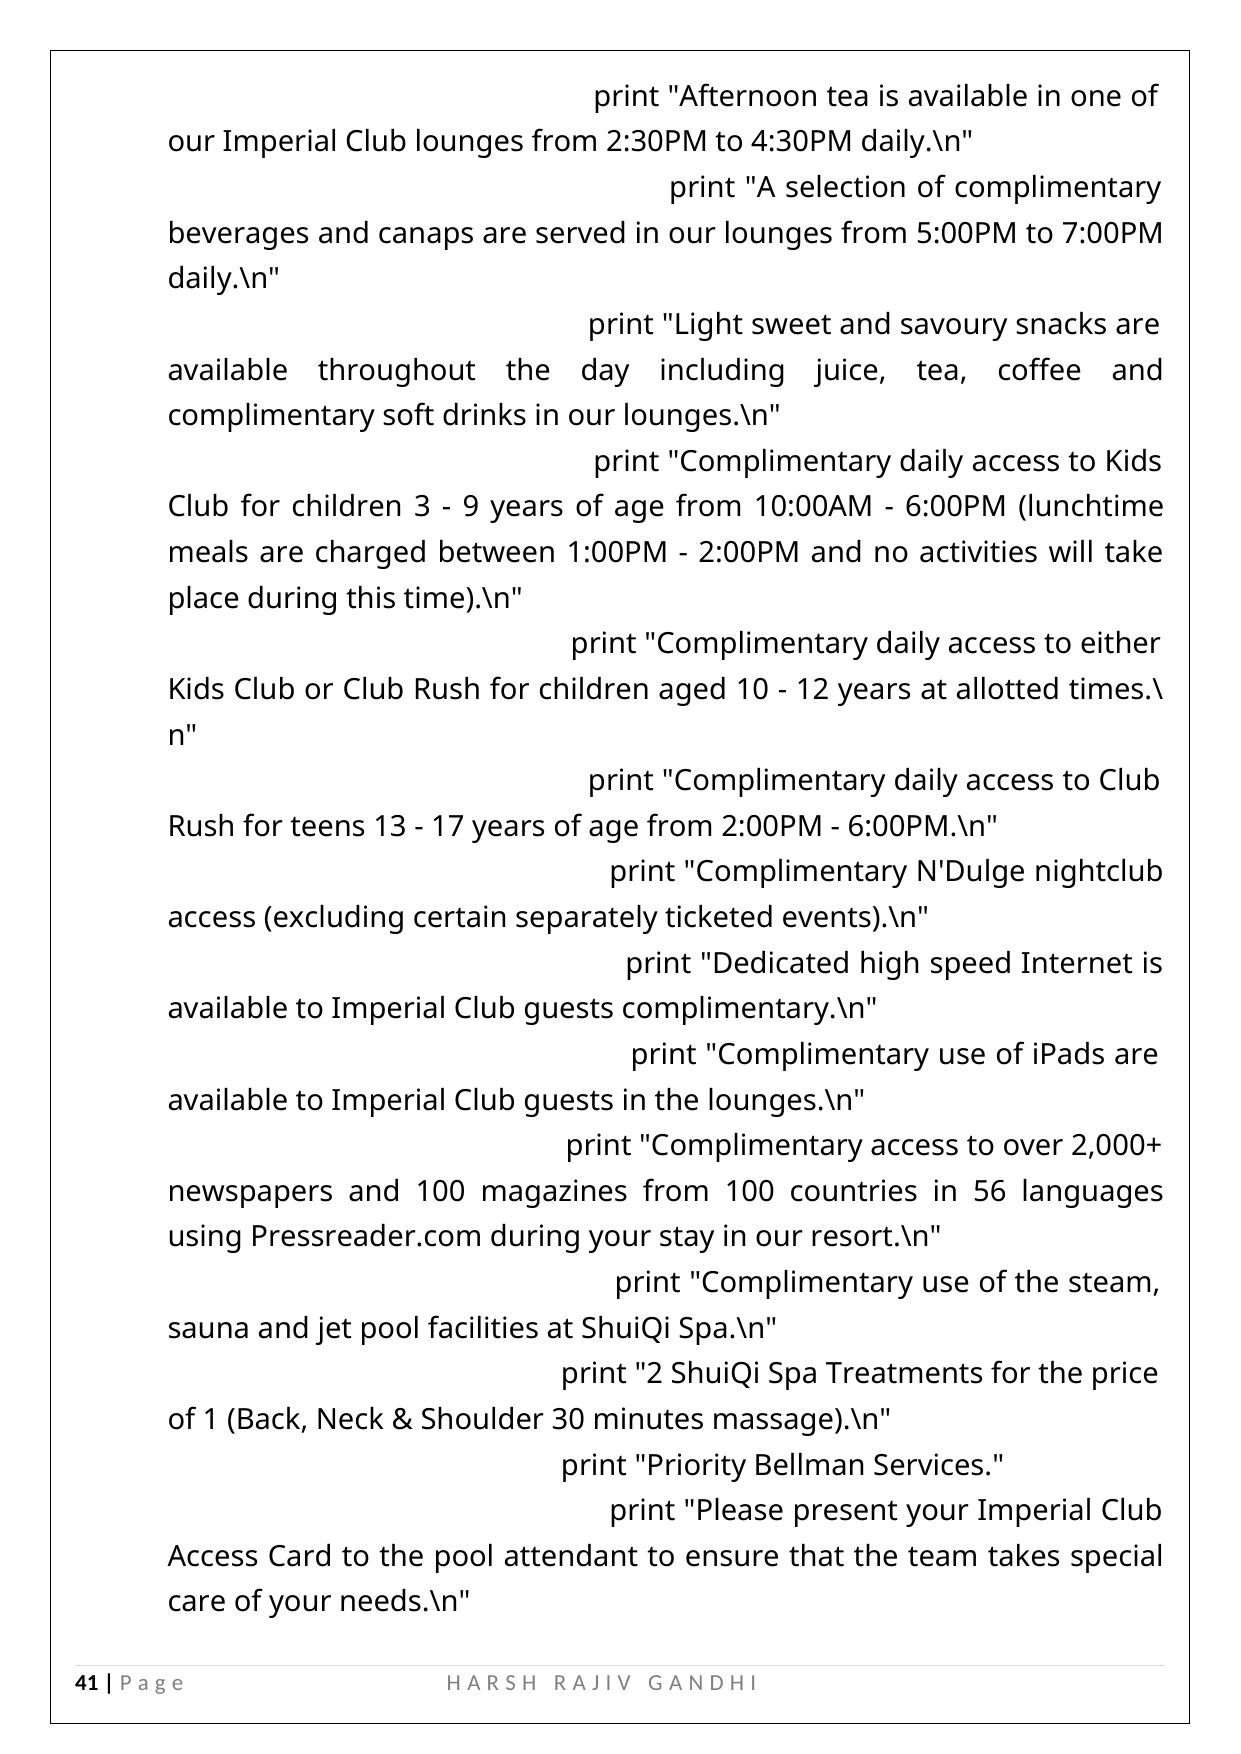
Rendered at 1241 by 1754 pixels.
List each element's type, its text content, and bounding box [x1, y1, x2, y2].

list print "Afternoon tea is available in one of our Imperial Club lounges from 2:30PM to 4:30PM daily.\n" [167, 75, 1165, 160]
list print "Complimentary use of the steam, sauna and jet pool facilities at ShuiQi Spa.\n" [167, 1261, 1165, 1347]
list print "2 ShuiQi Spa Treatments for the price of 1 (Back, Neck & Shoulder 30 minutes massage).\n" [167, 1352, 1165, 1438]
list print "Priority Bellman Services." [167, 1444, 1165, 1483]
list print "Complimentary use of iPads are available to Imperial Club guests in the lounges.\n" [167, 1033, 1165, 1118]
list print "Complimentary N'Dulge nightclub access (excluding certain separately ticketed events).\n" [167, 851, 1165, 936]
list print "Light sweet and savoury snacks are available throughout the day including juice, tea, coffee and complimentary soft drinks in our lounges.\n" [167, 303, 1165, 434]
list print "Complimentary access to over 2,000+ newspapers and 100 magazines from 100 countries in 56 languages using Pressreader.com during your stay in our resort.\n" [167, 1124, 1165, 1255]
list print "Complimentary daily access to Club Rush for teens 13 - 17 years of age from 2:00PM - 6:00PM.\n" [167, 759, 1165, 845]
list print "Please present your Imperial Club Access Card to the pool attendant to ensure that the team takes special care of your needs.\n" [167, 1489, 1165, 1620]
list print "Complimentary daily access to either Kids Club or Club Rush for children aged 10 - 12 years at allotted times.\n" [167, 622, 1165, 753]
list print "A selection of complimentary beverages and canaps are served in our lounges from 5:00PM to 7:00PM daily.\n" [167, 166, 1165, 297]
list print "Complimentary daily access to Kids Club for children 3 - 9 years of age from 10:00AM - 6:00PM (lunchtime meals are charged between 1:00PM - 2:00PM and no activities will take place during this time).\n" [167, 440, 1165, 617]
list print "Dedicated high speed Internet is available to Imperial Club guests complimentary.\n" [167, 942, 1165, 1027]
